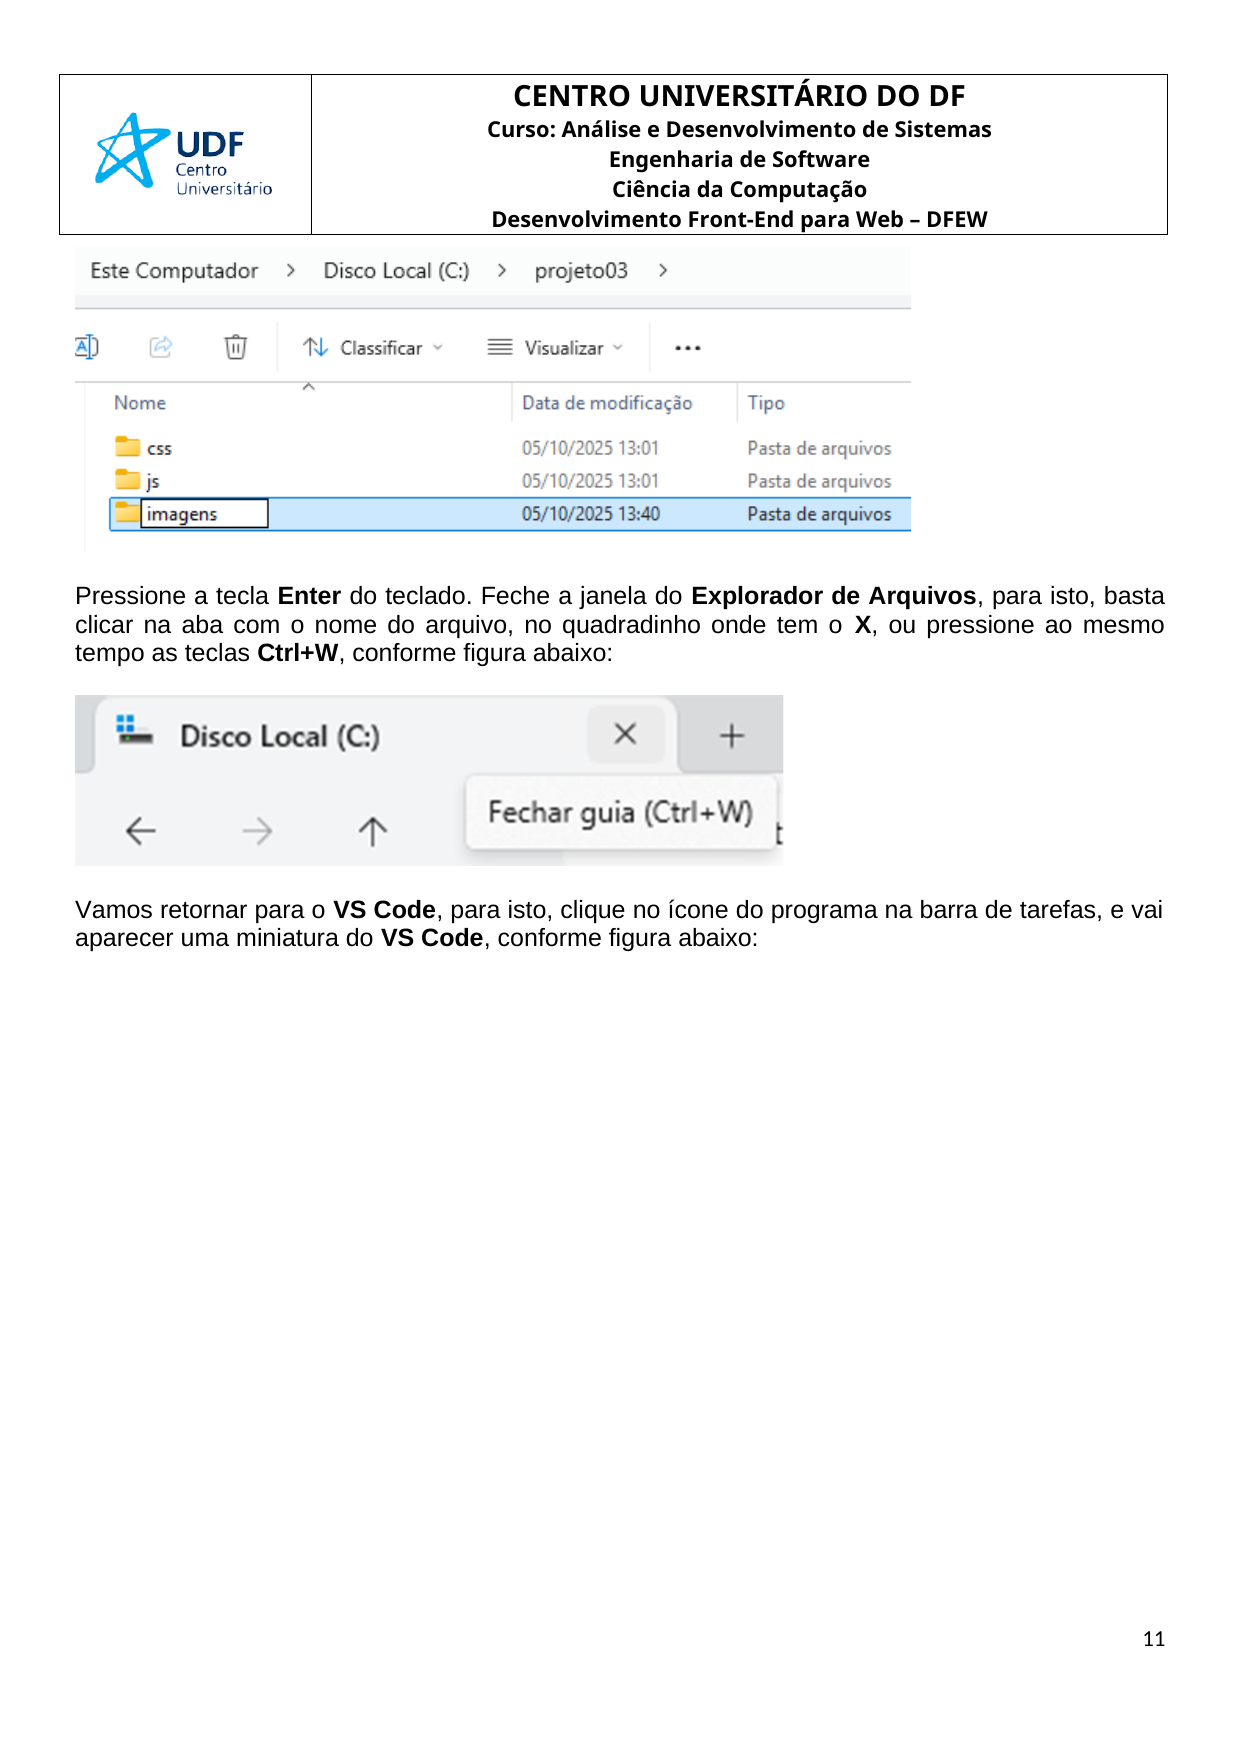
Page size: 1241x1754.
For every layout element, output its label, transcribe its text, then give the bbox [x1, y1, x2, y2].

picture [75, 247, 912, 552]
picture [75, 695, 784, 866]
picture [85, 79, 286, 230]
text Pressione a tecla Enter do teclado. Feche a janela do Explorador de Arquivos, para isto, basta clicar na aba com o nome do arquivo, no quadradinho onde tem o X, ou pressione ao mesmo tempo as teclas Ctrl+W, conforme figura abaixo: [75, 581, 1165, 667]
text Vamos retornar para o VS Code, para isto, clique no ícone do programa na barra de tarefas, e vai aparecer uma miniatura do VS Code, conforme figura abaixo: [75, 894, 1165, 952]
